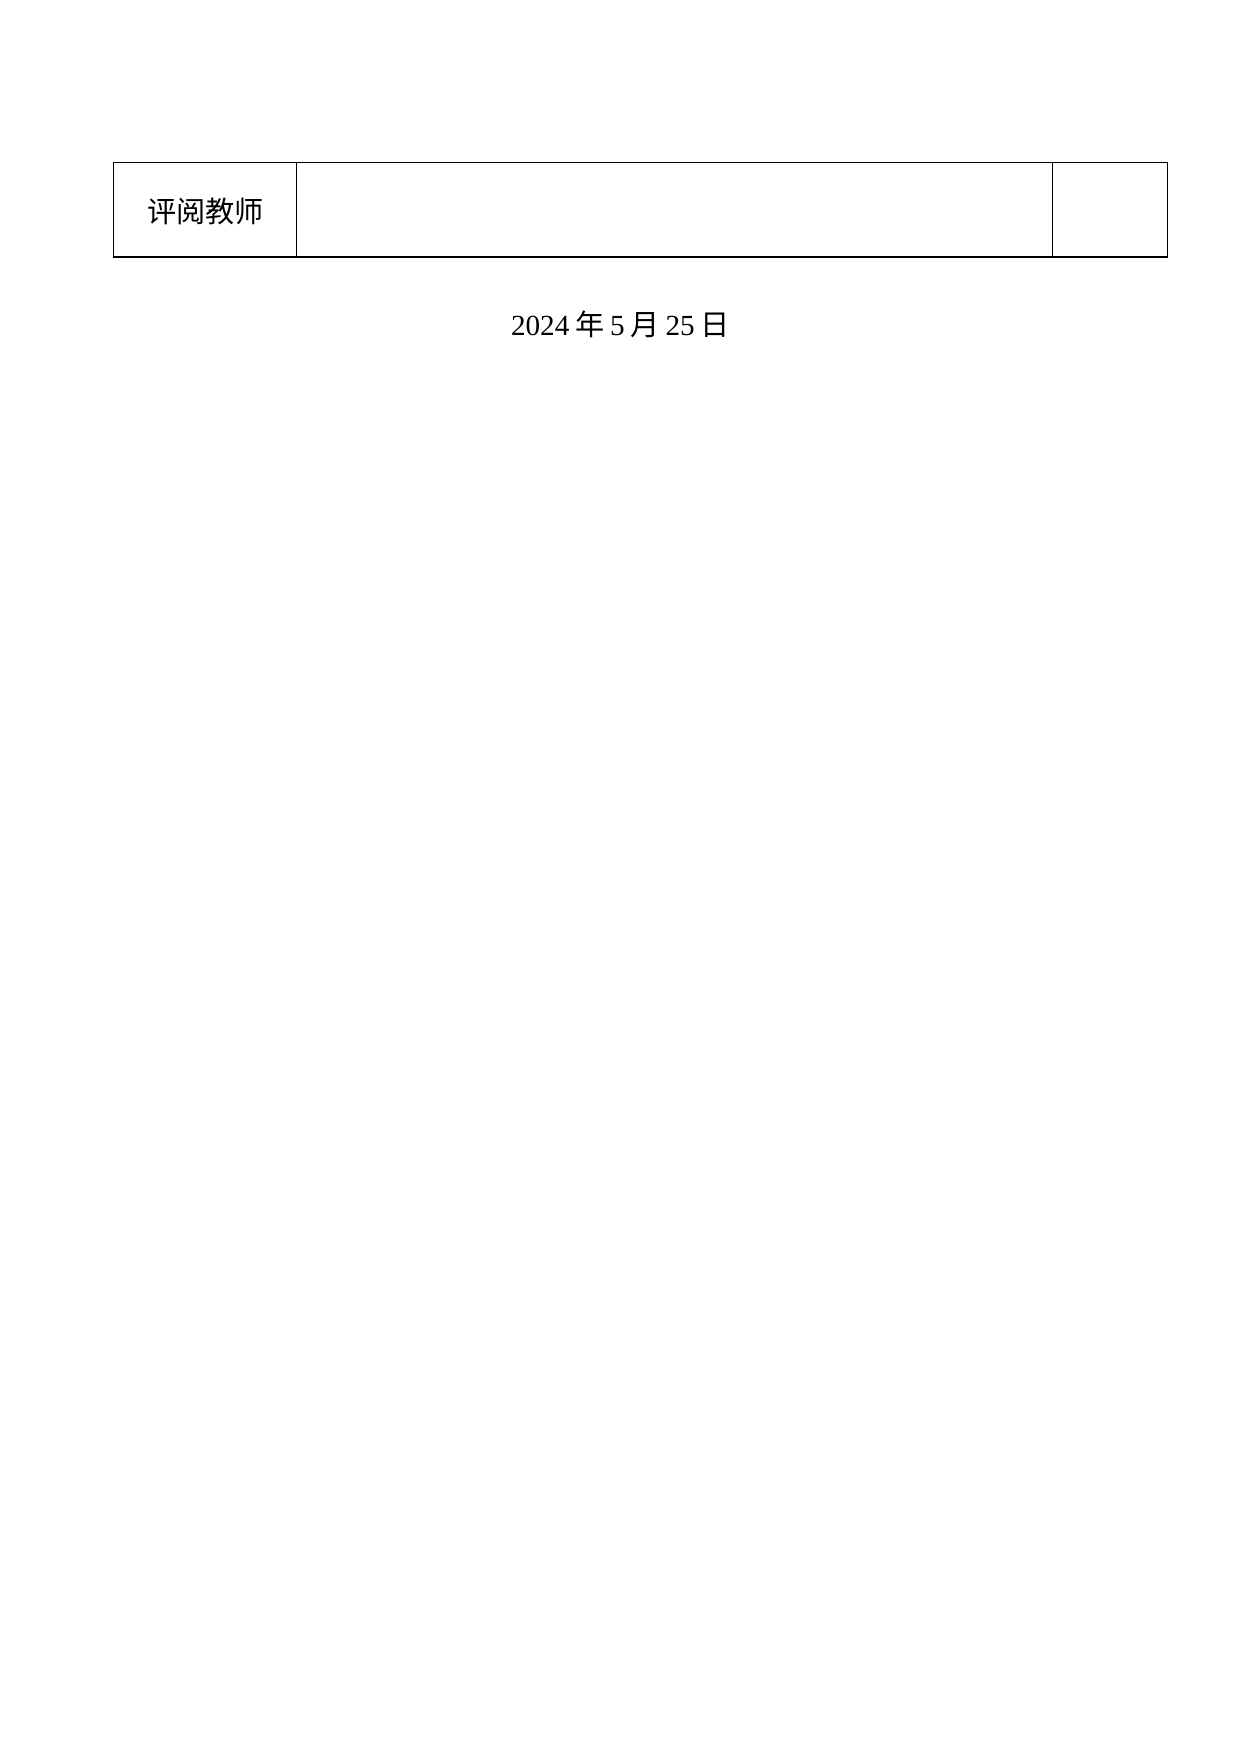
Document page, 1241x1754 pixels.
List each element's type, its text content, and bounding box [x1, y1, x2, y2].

table_cell [1053, 163, 1167, 256]
text 2024年5月25日 [187, 290, 1053, 355]
table_cell [297, 163, 1052, 256]
table_cell 评阅教师 [114, 163, 296, 256]
